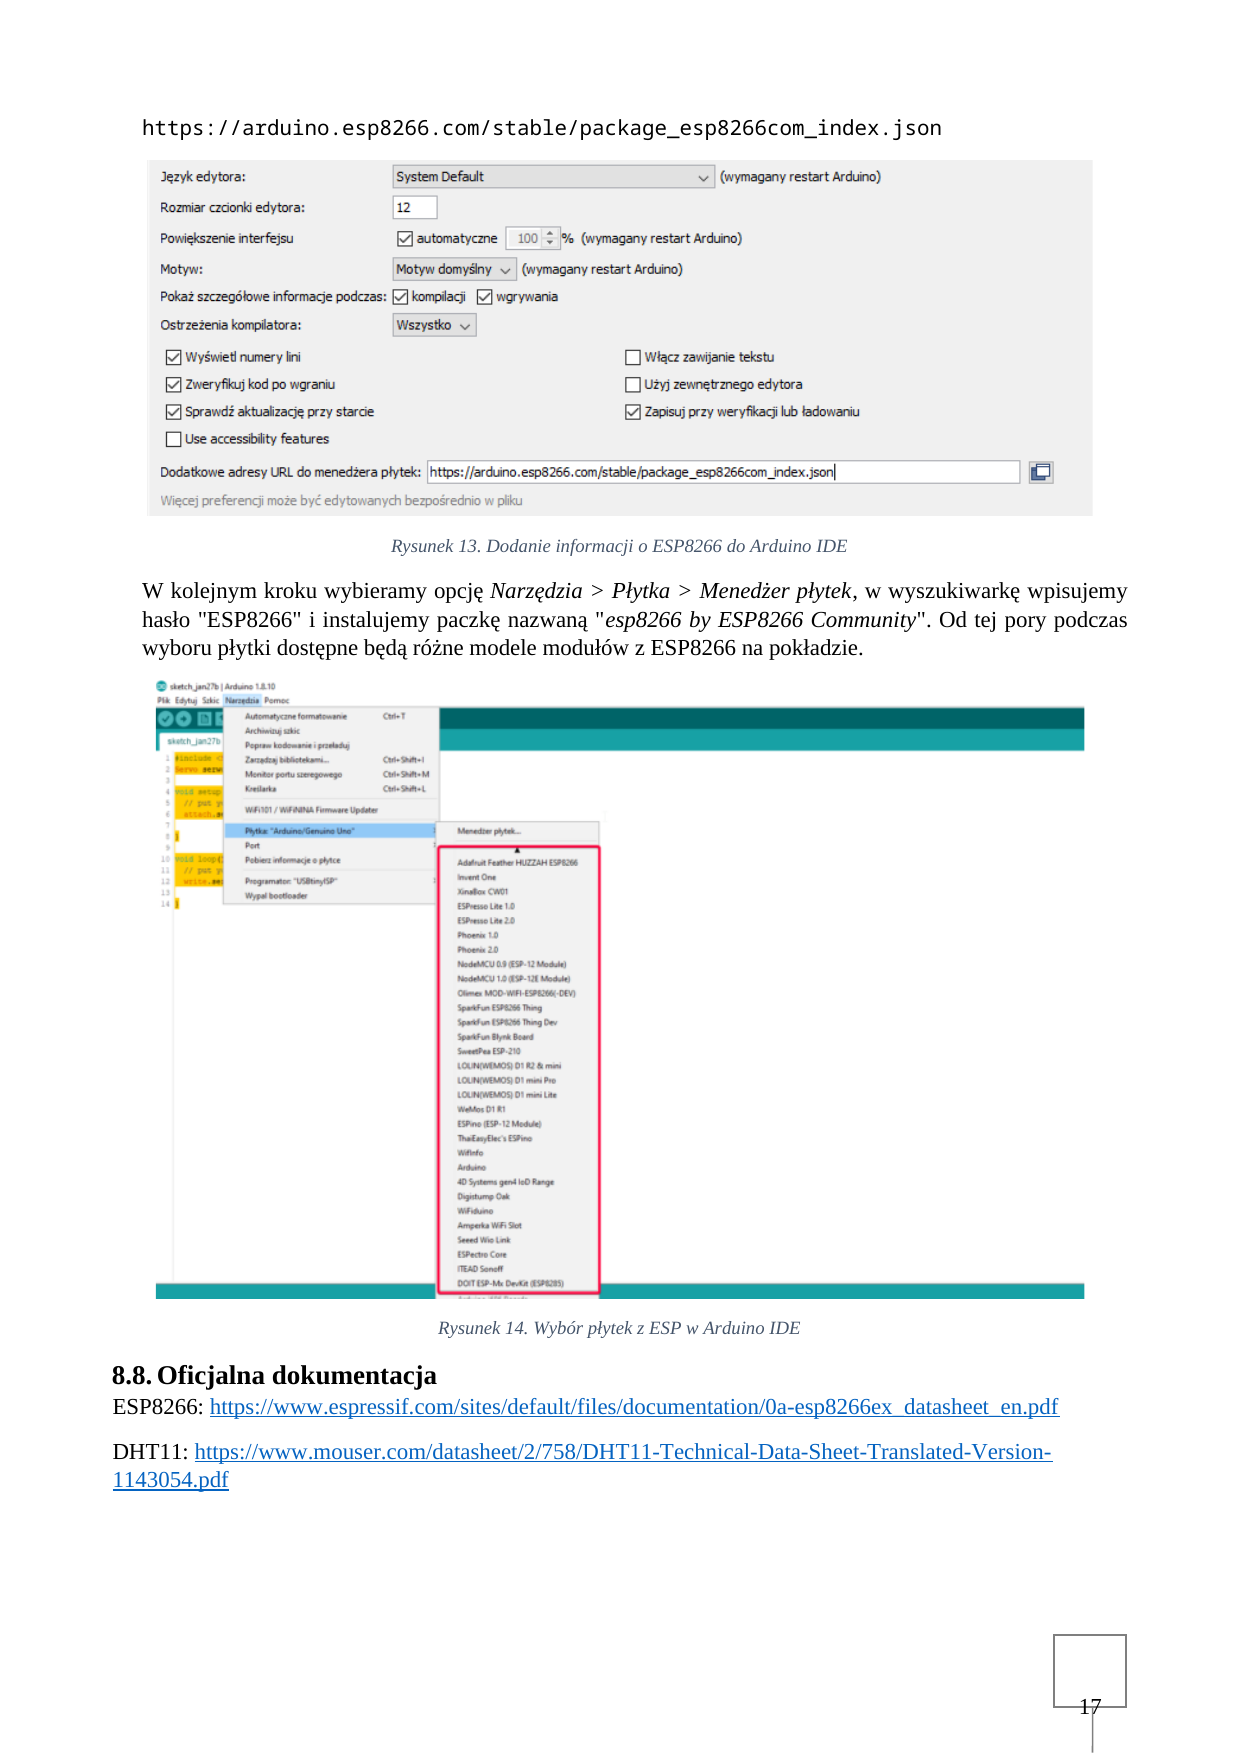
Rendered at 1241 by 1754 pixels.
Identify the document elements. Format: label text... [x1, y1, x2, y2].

picture [155, 679, 1085, 1299]
picture [147, 160, 1093, 516]
text https://arduino.esp8266.com/stable/package_esp8266com_index.json [142, 113, 1128, 141]
text ESP8266: https://www.espressif.com/sites/default/files/documentation/0a-esp8266ex_datasheet_en.pdf [112, 1393, 1128, 1419]
subtitle Oficjalna dokumentacja [112, 1359, 1128, 1391]
text DHT11: https://www.mouser.com/datasheet/2/758/DHT11-Technical-Data-Sheet-Translated-Version-1143054.pdf [112, 1438, 1128, 1493]
text W kolejnym kroku wybieramy opcję Narzędzia > Płytka > Menedżer płytek, w wyszukiwarkę wpisujemy hasło "ESP8266" i instalujemy paczkę nazwaną "esp8266 by ESP8266 Community". Od tej pory podczas wyboru płytki dostępne będą różne modele modułów z ESP8266 na pokładzie. [142, 577, 1128, 660]
